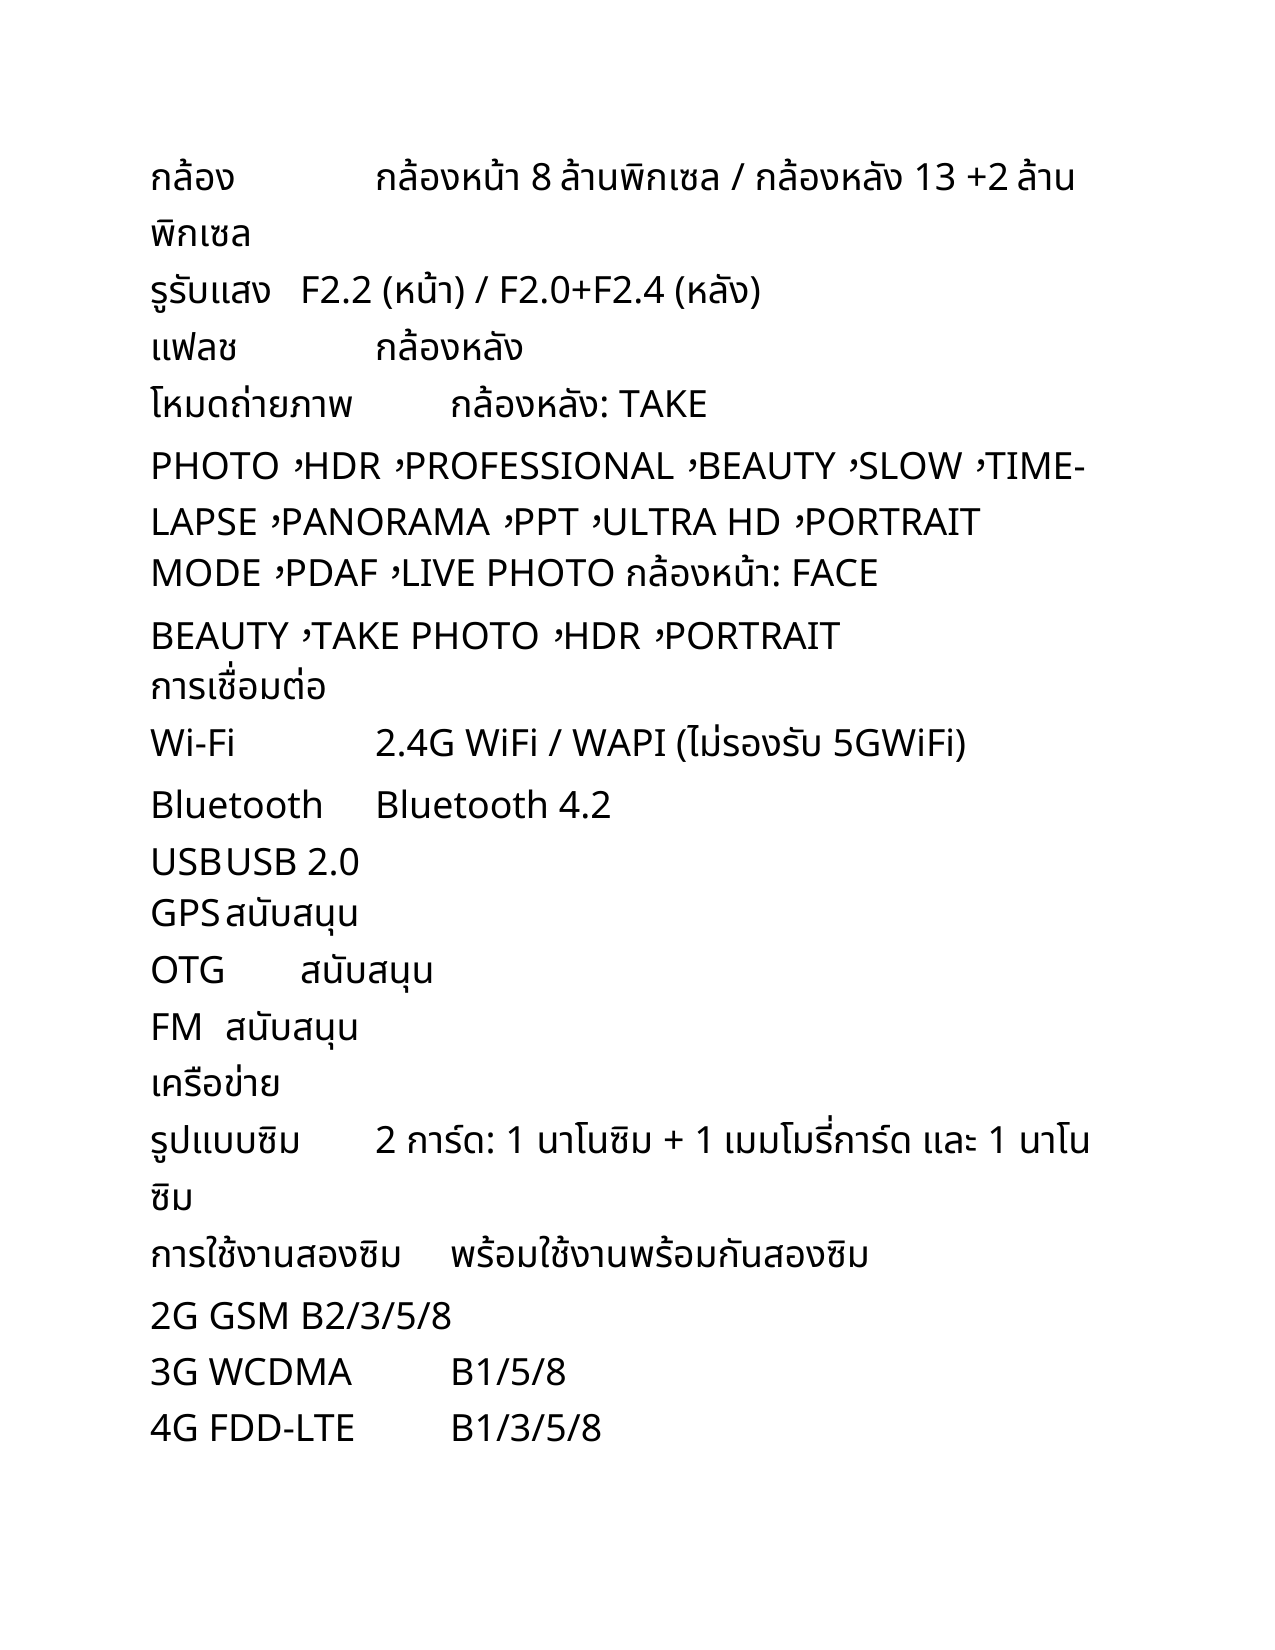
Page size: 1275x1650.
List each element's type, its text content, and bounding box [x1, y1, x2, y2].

text 3G WCDMA B1/5/8 [150, 1340, 1125, 1397]
text 2G GSM B2/3/5/8 [150, 1284, 1125, 1340]
text กล้อง กล้องหน้า 8ล้านพิกเซล / กล้องหลัง 13 +2ล้านพิกเซล [150, 150, 1125, 264]
text รูปแบบซิม 2 การ์ด: 1 นาโนซิม + 1เมมโมรี่การ์ด และ 1 นาโนซิม [150, 1114, 1125, 1227]
text OTG สนับสนุน [150, 943, 1125, 1000]
text GPS สนับสนุน [150, 886, 1125, 943]
text โหมดถ่ายภาพ กล้องหลัง: TAKE PHOTO，HDR，PROFESSIONAL，BEAUTY，SLOW，TIME-LAPSE，PANORAMA，PPT，ULTRA HD，PORTRAIT MODE，PDAF，LIVE PHOTO กล้องหน้า: FACE BEAUTY，TAKE PHOTO，HDR，PORTRAIT [150, 377, 1125, 660]
text Bluetooth Bluetooth 4.2 [150, 774, 1125, 830]
text USB USB 2.0 [150, 830, 1125, 886]
text FM สนับสนุน [150, 1000, 1125, 1057]
text รูรับแสง F2.2 (หน้า) / F2.0+F2.4 (หลัง) [150, 264, 1125, 321]
text 4G FDD-LTE B1/3/5/8 [150, 1397, 1125, 1453]
text เครือข่าย [150, 1057, 1125, 1114]
text การใช้งานสองซิม พร้อมใช้งานพร้อมกันสองซิม [150, 1227, 1125, 1284]
text แฟลช กล้องหลัง [150, 321, 1125, 377]
text การเชื่อมต่อ [150, 660, 1125, 717]
text Wi-Fi 2.4G WiFi / WAPI (ไม่รองรับ 5GWiFi) [150, 717, 1125, 774]
